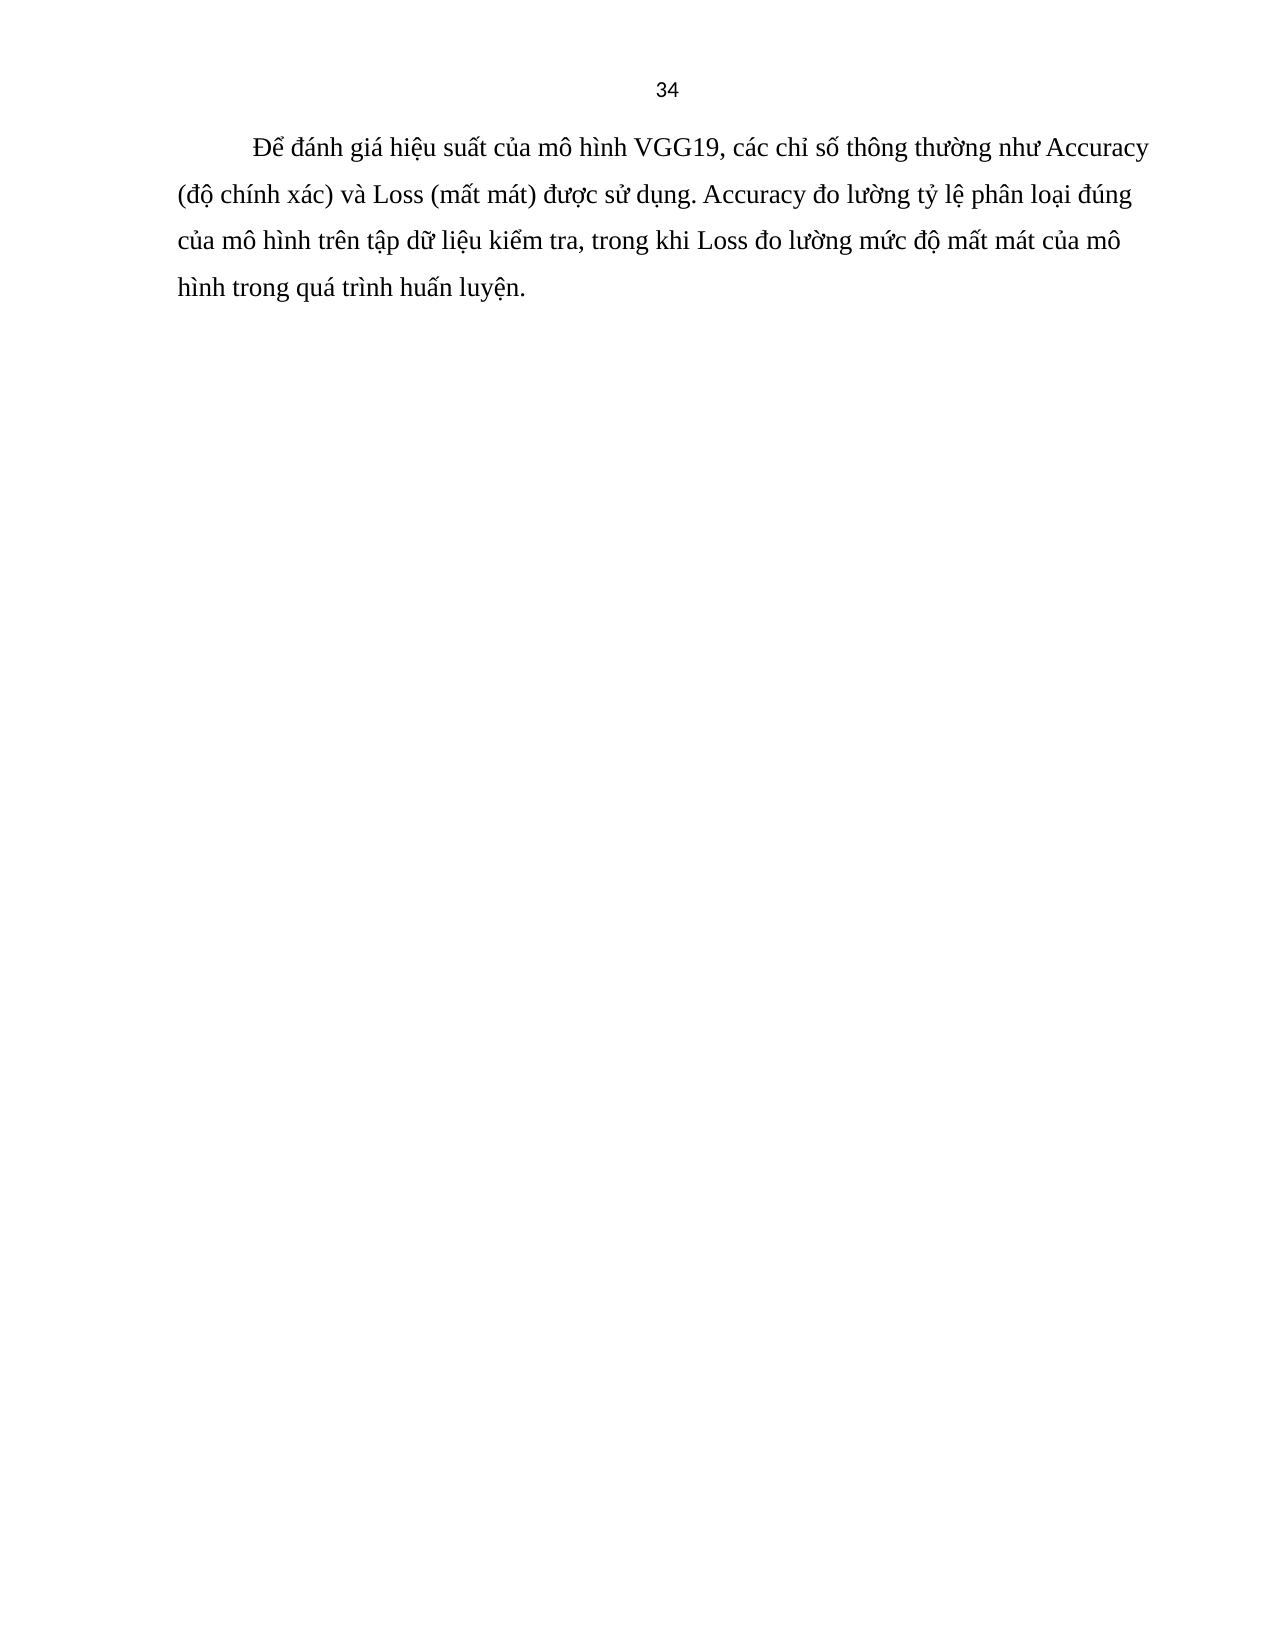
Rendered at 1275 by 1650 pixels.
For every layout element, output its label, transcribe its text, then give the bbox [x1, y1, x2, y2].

text Để đánh giá hiệu suất của mô hình VGG19, các chỉ số thông thường như Accuracy (độ chính xác) và Loss (mất mát) được sử dụng. Accuracy đo lường tỷ lệ phân loại đúng của mô hình trên tập dữ liệu kiểm tra, trong khi Loss đo lường mức độ mất mát của mô hình trong quá trình huấn luyện. [177, 131, 1157, 302]
